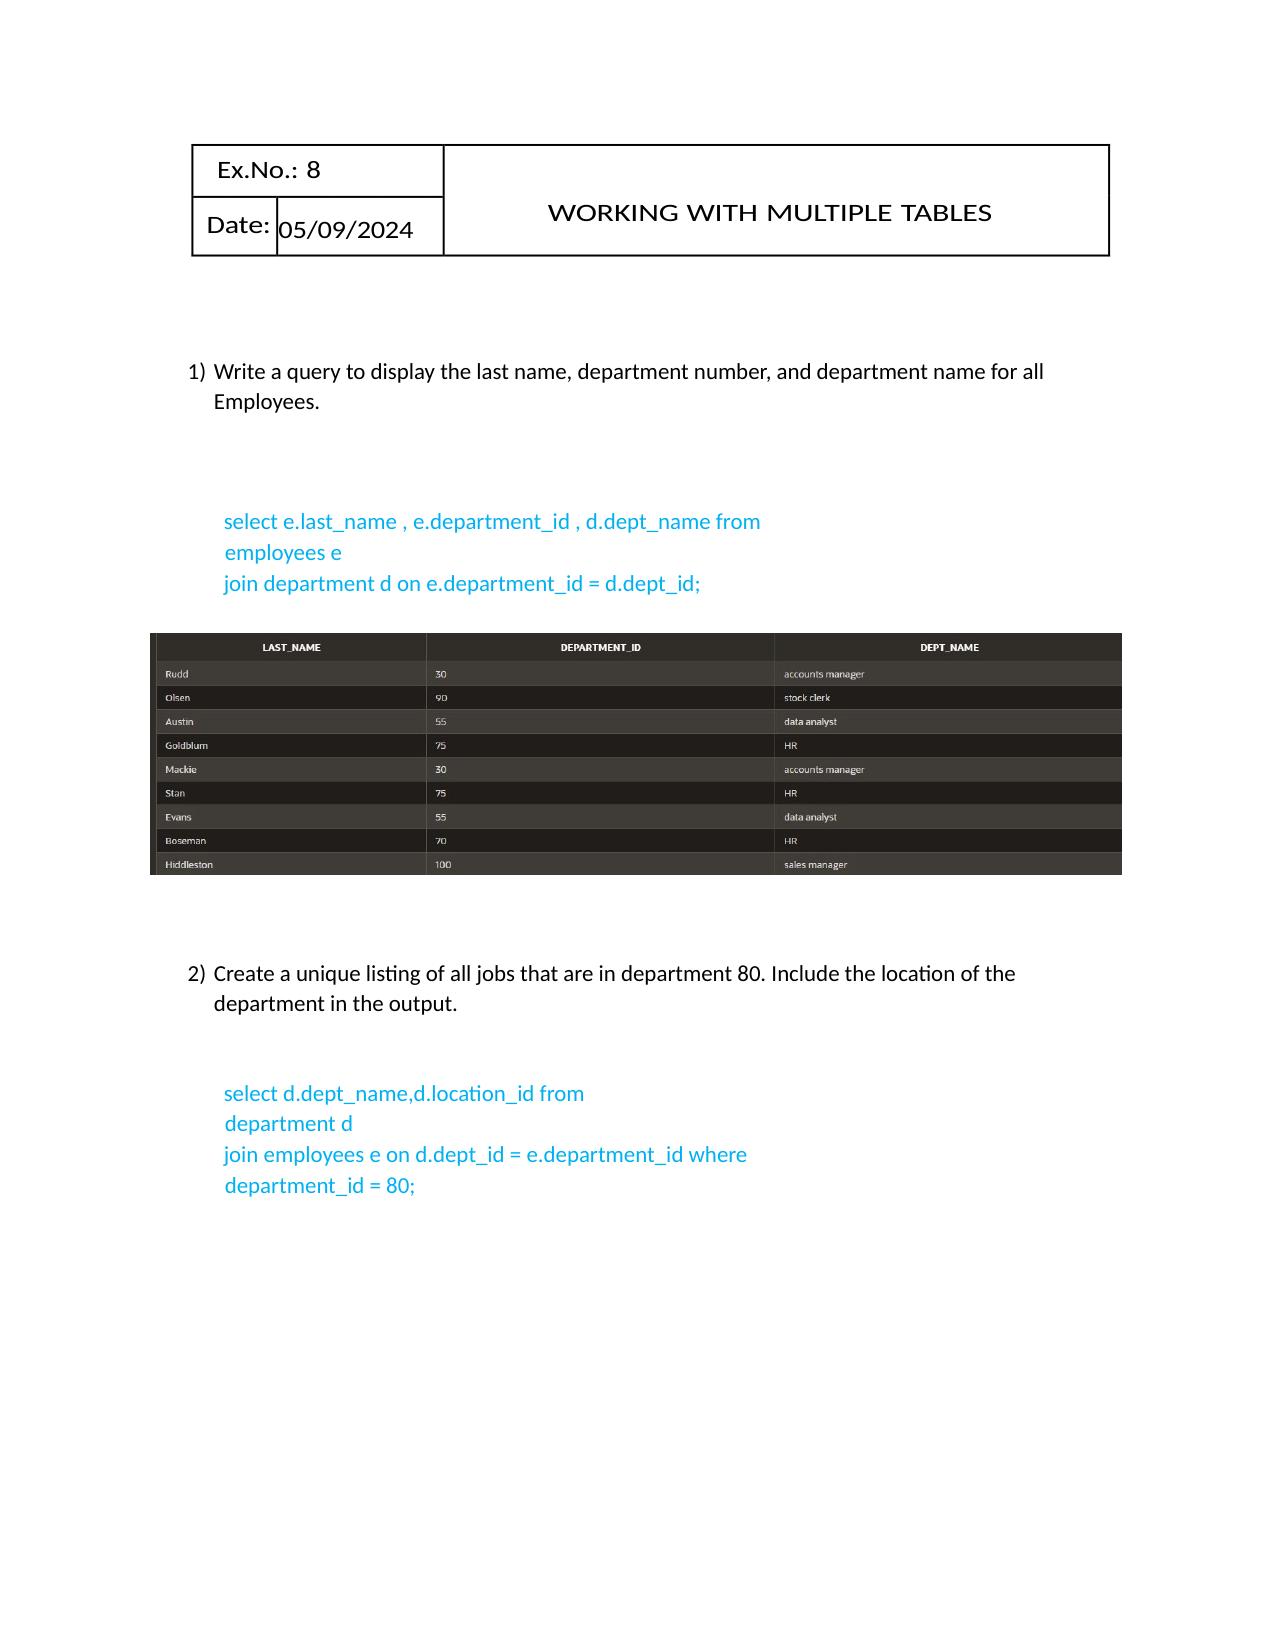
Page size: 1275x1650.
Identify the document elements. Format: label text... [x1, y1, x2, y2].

text join department d on e.department_id = d.dept_id; [223, 569, 781, 597]
picture [181, 133, 1120, 267]
list Create a unique listing of all jobs that are in department 80. Include the location of the department in the output. [187, 959, 1118, 1017]
picture [150, 633, 1122, 875]
list Write a query to display the last name, department number, and department name for all Employees. [187, 357, 1118, 415]
text select d.dept_name,d.location_id from department d [223, 1079, 612, 1137]
text join employees e on d.dept_id = e.department_id where department_id = 80; [223, 1140, 781, 1199]
text select e.last_name , e.department_id , d.dept_name from employees e [223, 507, 781, 566]
